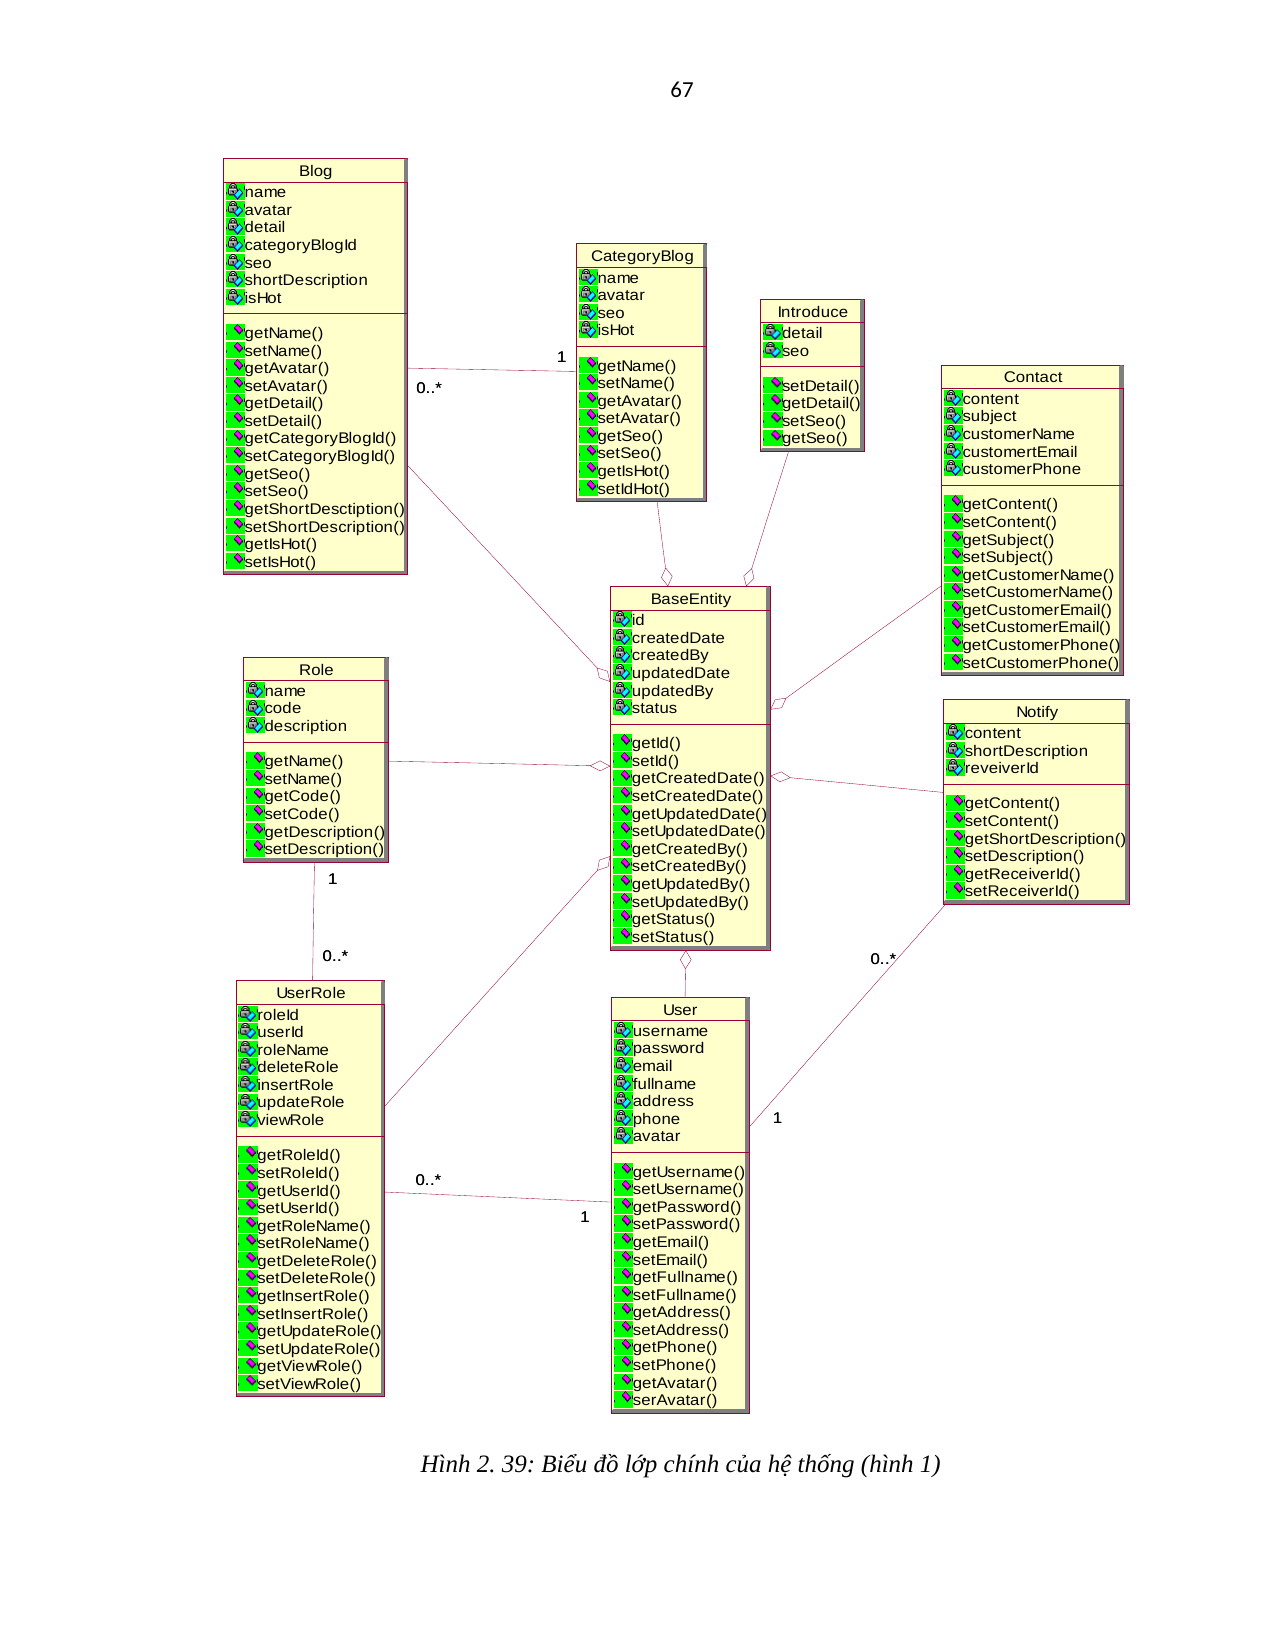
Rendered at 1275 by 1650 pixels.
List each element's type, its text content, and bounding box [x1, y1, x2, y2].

text Hình 2. 39: Biểu đồ lớp chính của hệ thống (hình 1) [207, 1449, 1156, 1478]
